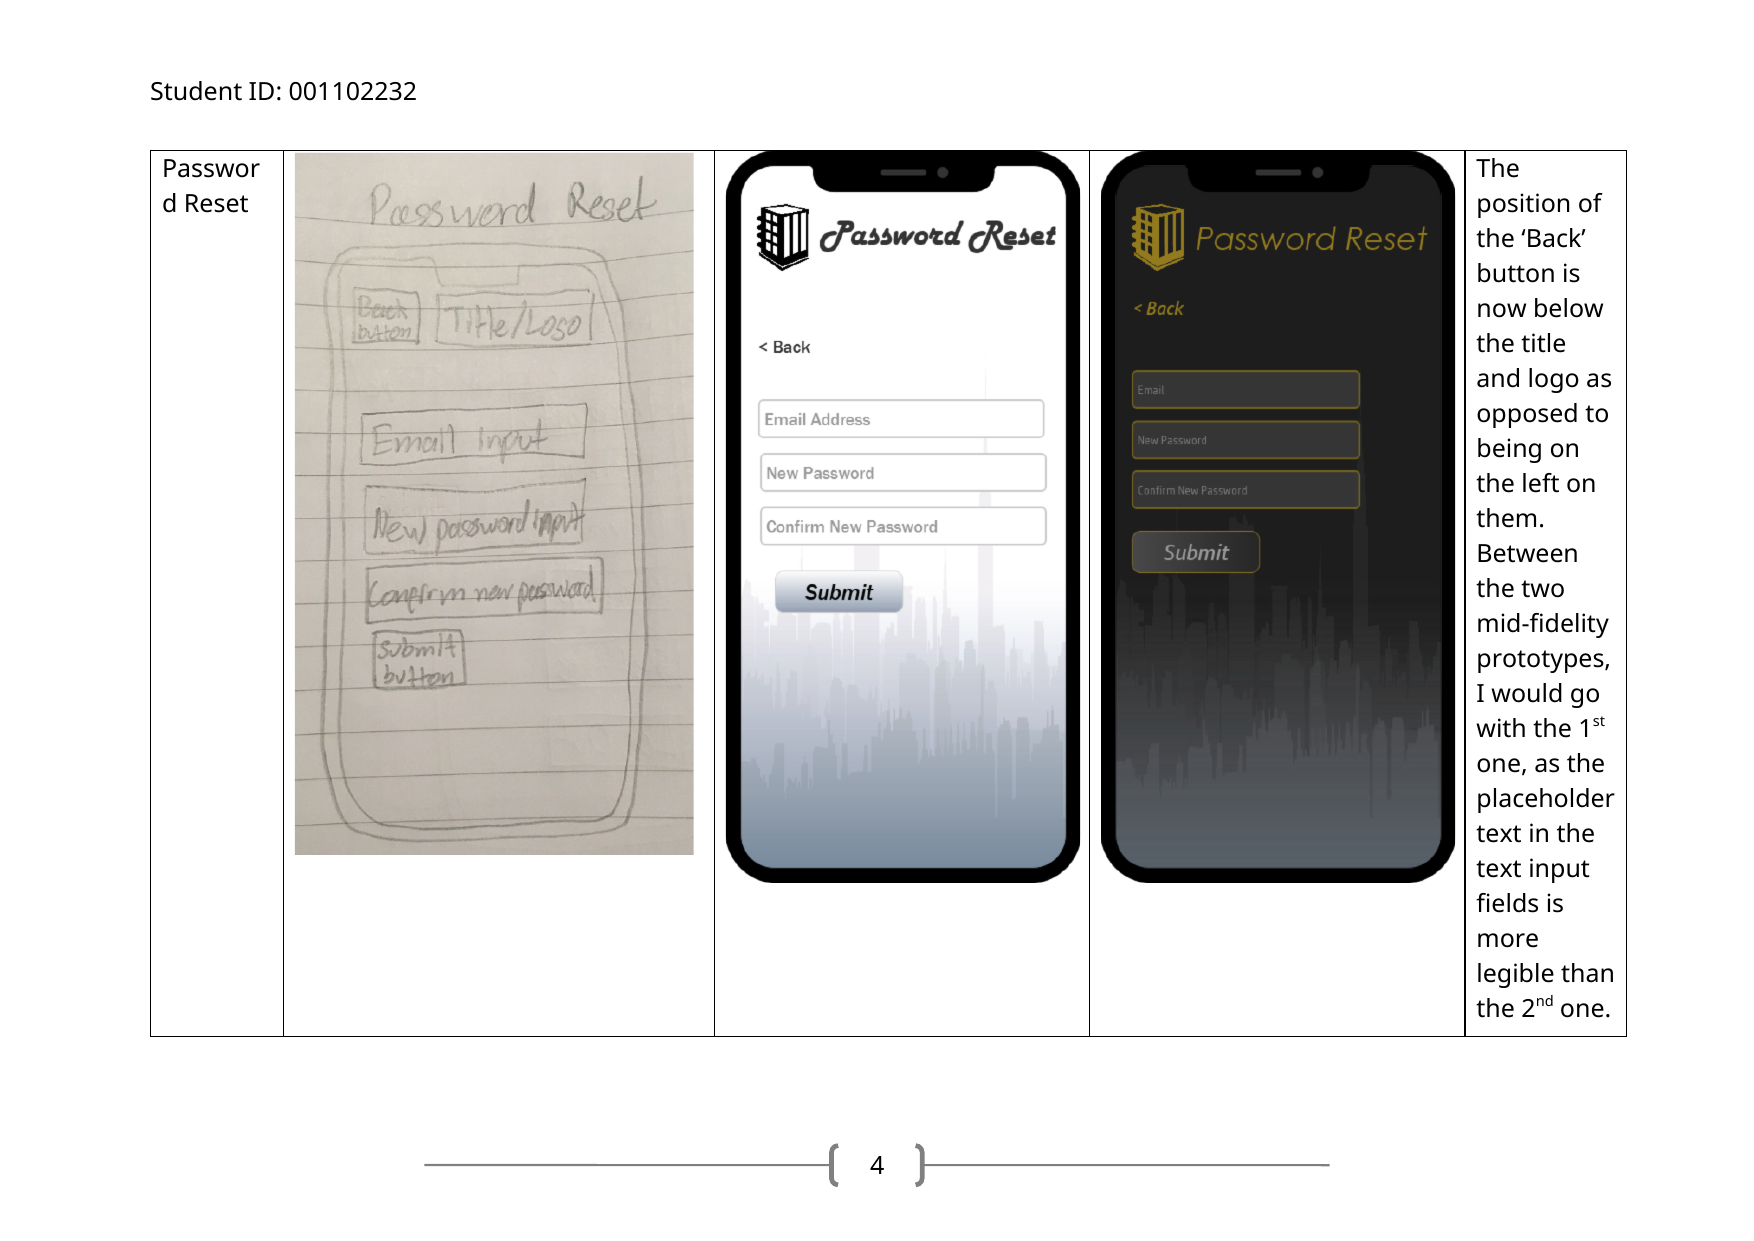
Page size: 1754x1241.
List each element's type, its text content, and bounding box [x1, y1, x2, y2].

table_cell The position of the ‘Back’ button is now below the title and logo as opposed to being on the left on them. Between the two mid-fidelity prototypes, I would go with the 1st one, as the placeholder text in the text input fields is more legible than the 2nd one. [1466, 151, 1626, 1036]
table_cell [715, 151, 1089, 1036]
picture [725, 151, 1081, 883]
table_cell Password Reset [151, 151, 283, 1036]
table_cell [284, 151, 714, 1036]
table_cell [1090, 151, 1464, 1036]
picture [294, 154, 694, 855]
picture [1101, 151, 1456, 883]
